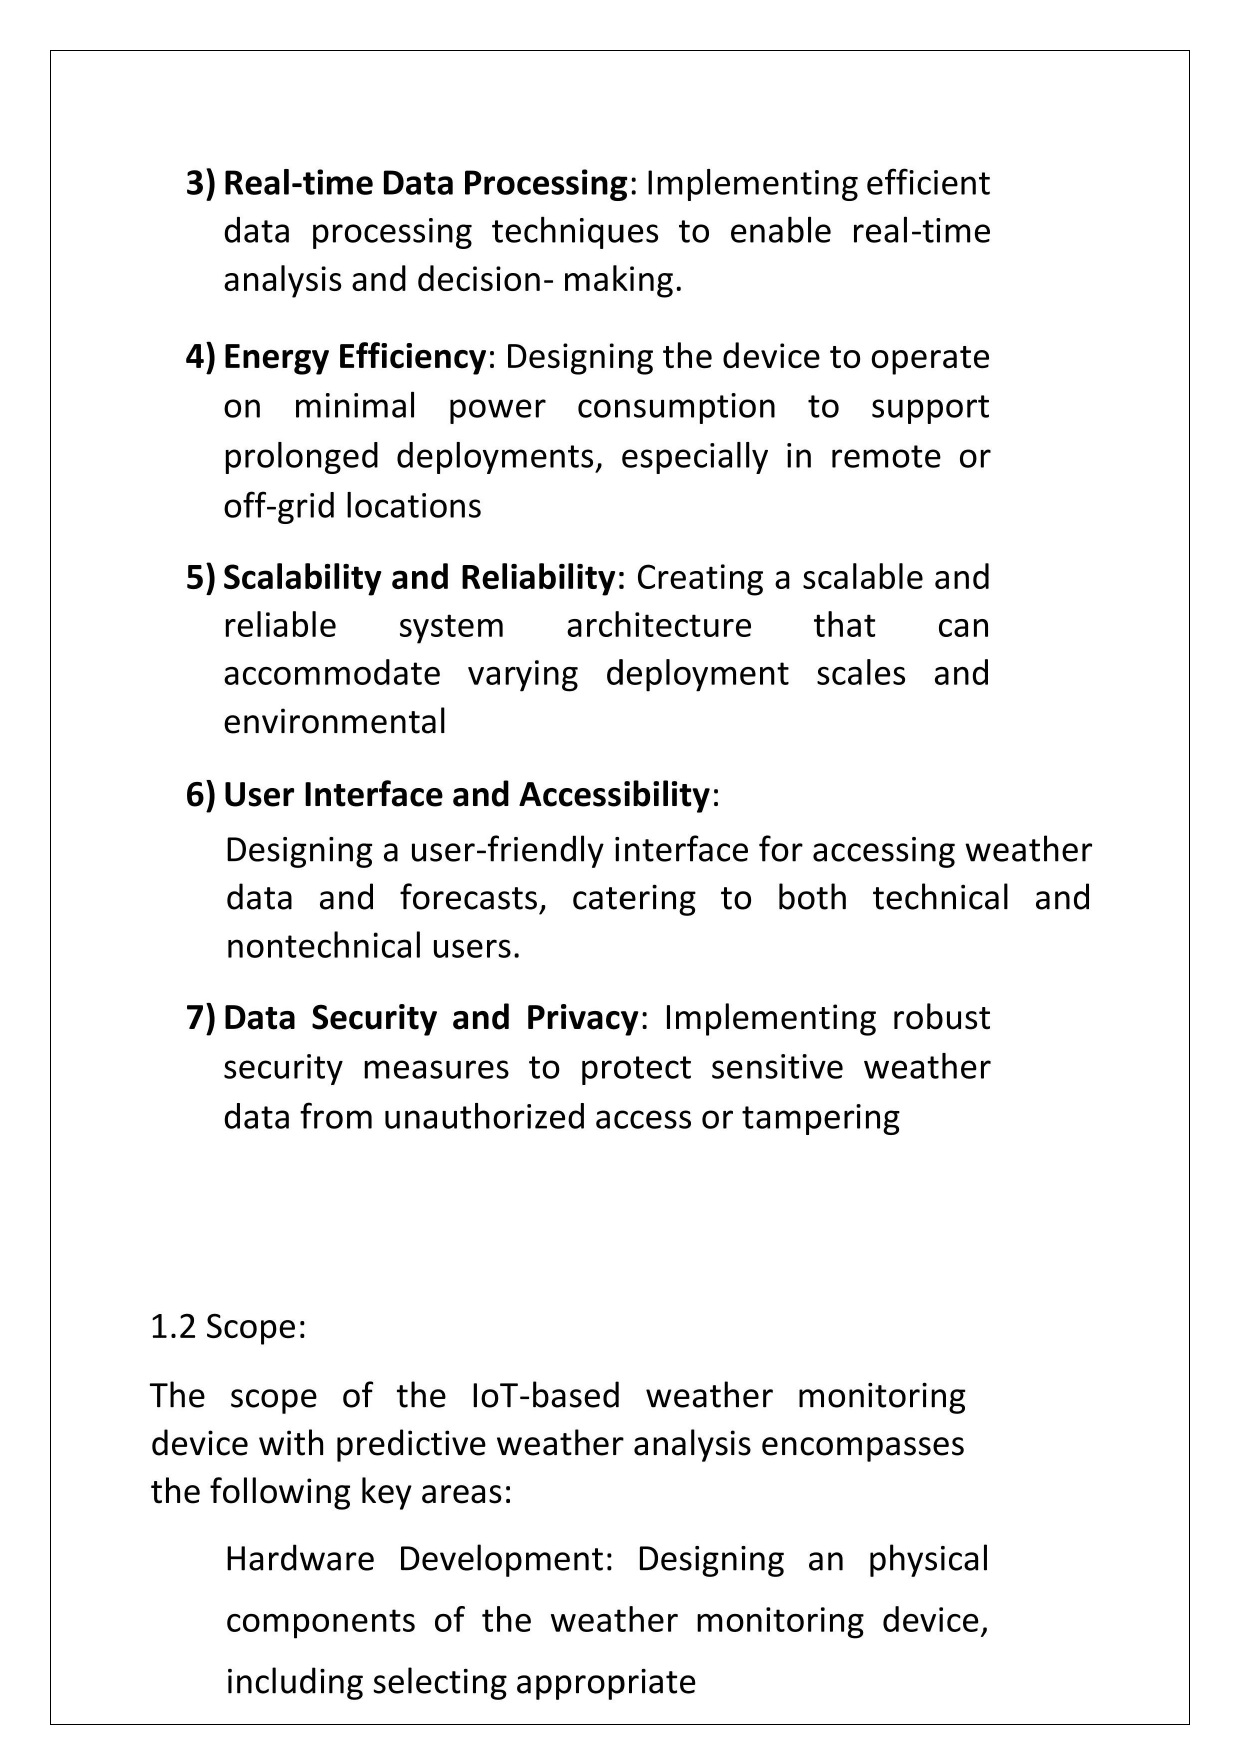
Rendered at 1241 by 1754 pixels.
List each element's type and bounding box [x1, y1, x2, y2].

picture [147, 166, 1096, 1703]
